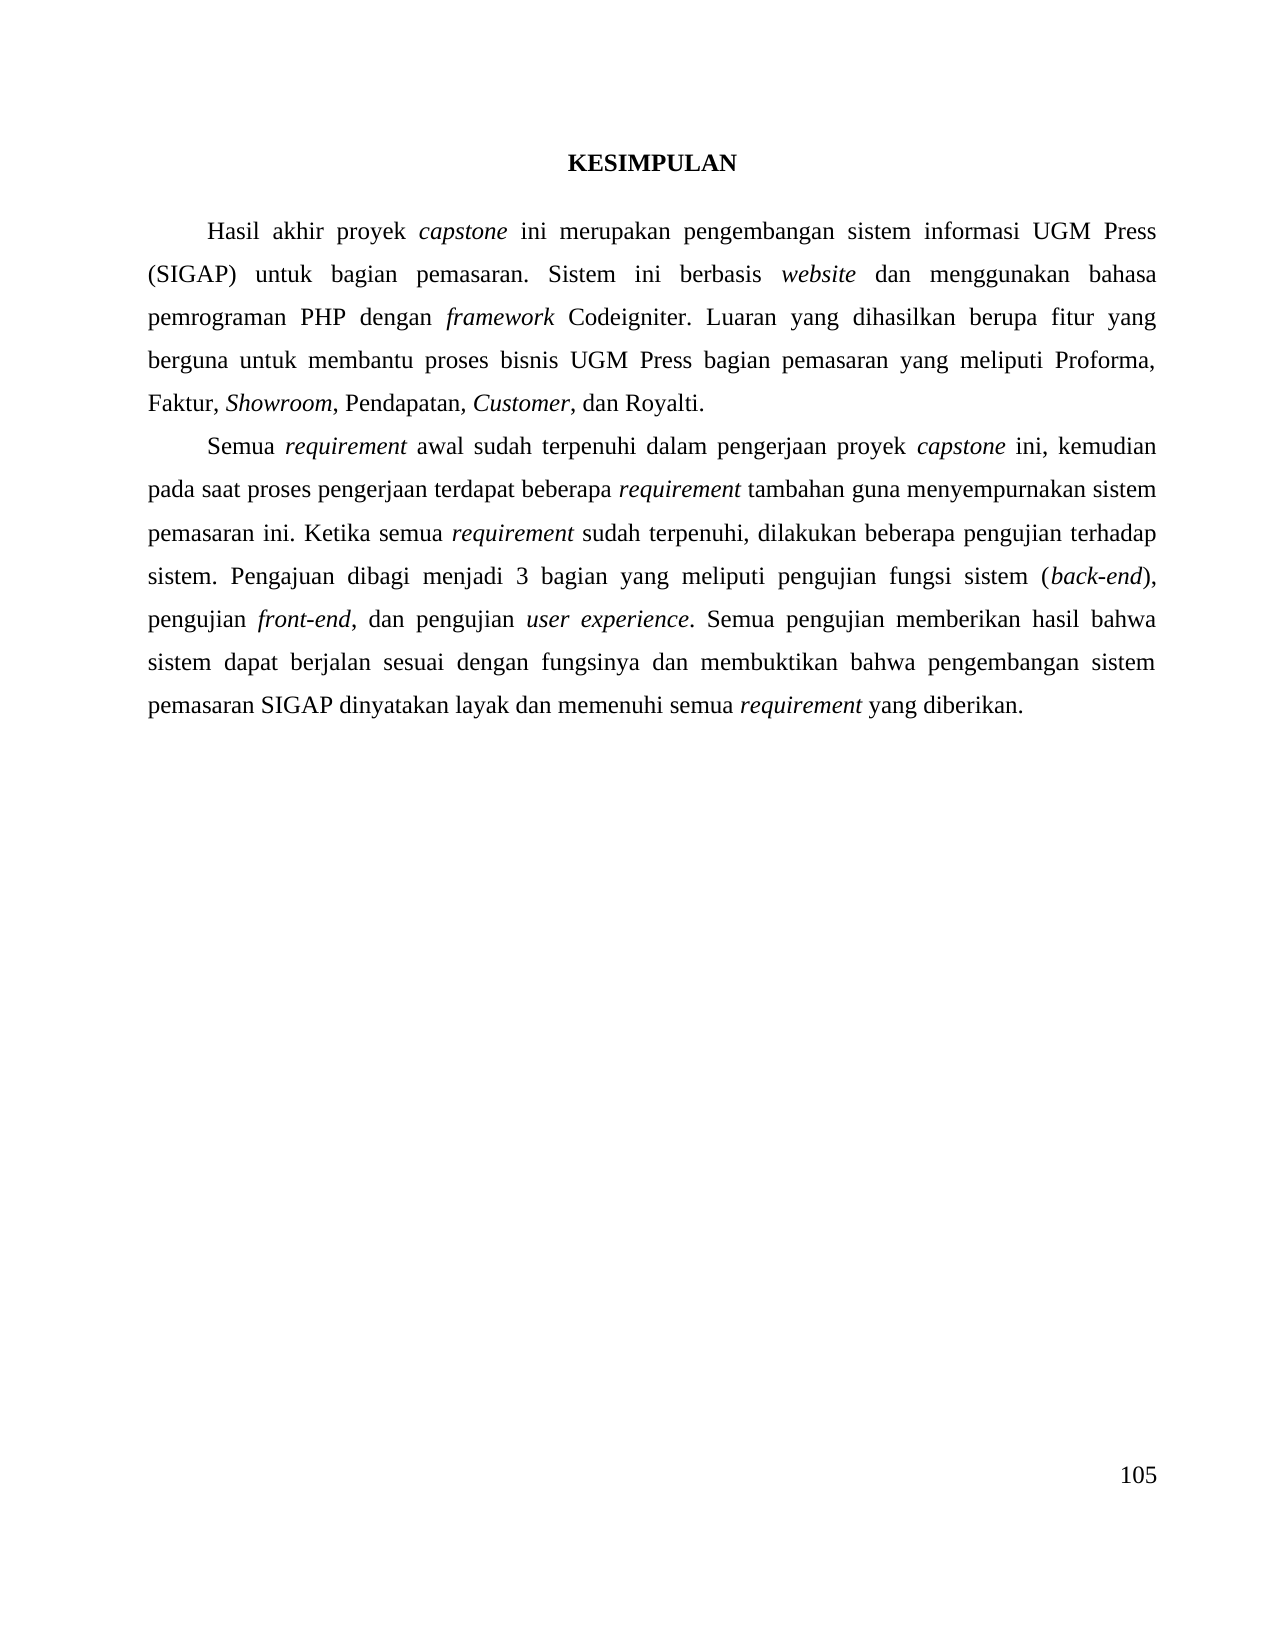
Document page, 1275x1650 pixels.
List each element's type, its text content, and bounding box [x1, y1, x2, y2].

text Semua requirement awal sudah terpenuhi dalam pengerjaan proyek capstone ini, kemudian pada saat proses pengerjaan terdapat beberapa requirement tambahan guna menyempurnakan sistem pemasaran ini. Ketika semua requirement sudah terpenuhi, dilakukan beberapa pengujian terhadap sistem. Pengajuan dibagi menjadi 3 bagian yang meliputi pengujian fungsi sistem (back-end), pengujian front-end, dan pengujian user experience. Semua pengujian memberikan hasil bahwa sistem dapat berjalan sesuai dengan fungsinya dan membuktikan bahwa pengembangan sistem pemasaran SIGAP dinyatakan layak dan memenuhi semua requirement yang diberikan. [148, 431, 1157, 719]
text KESIMPULAN [148, 148, 1157, 176]
text Hasil akhir proyek capstone ini merupakan pengembangan sistem informasi UGM Press (SIGAP) untuk bagian pemasaran. Sistem ini berbasis website dan menggunakan bahasa pemrograman PHP dengan framework Codeigniter. Luaran yang dihasilkan berupa fitur yang berguna untuk membantu proses bisnis UGM Press bagian pemasaran yang meliputi Proforma, Faktur, Showroom, Pendapatan, Customer, dan Royalti. [148, 216, 1157, 417]
